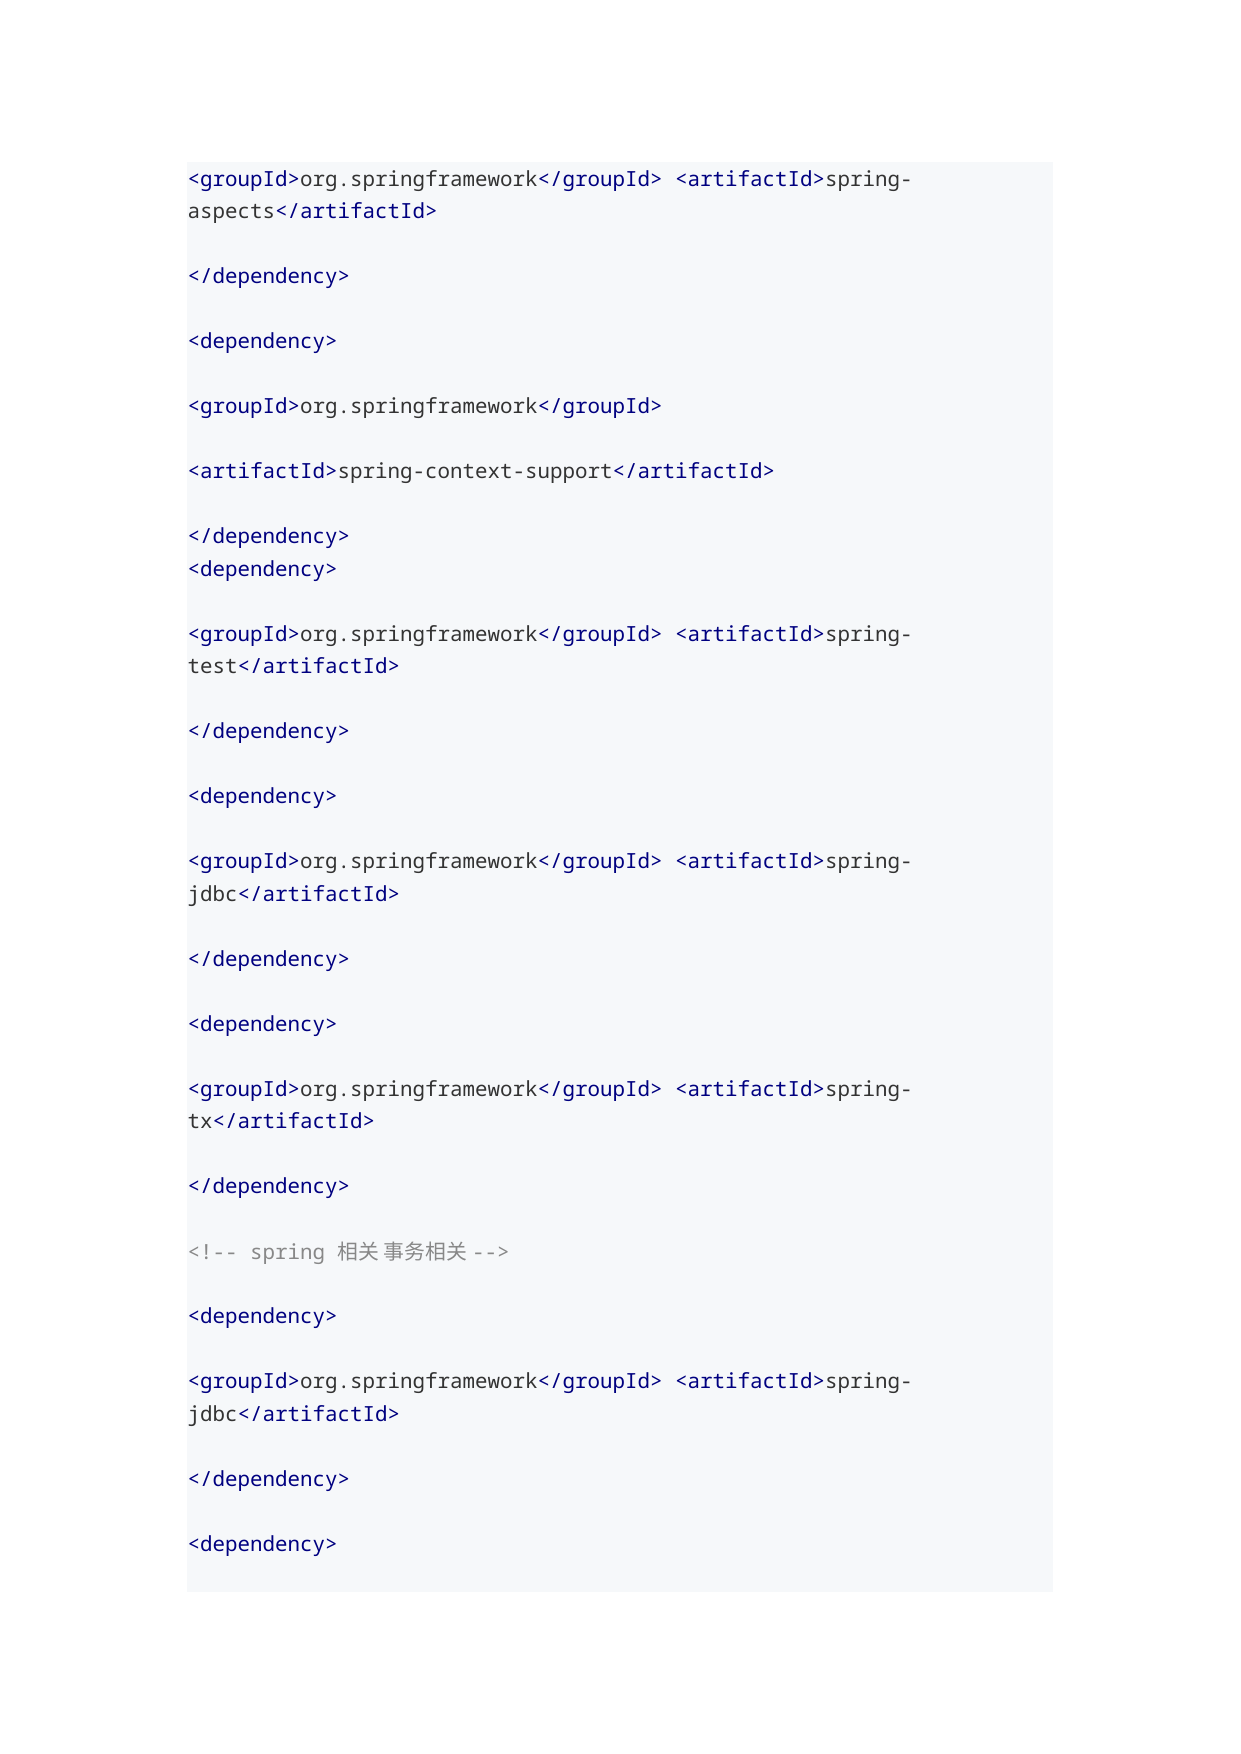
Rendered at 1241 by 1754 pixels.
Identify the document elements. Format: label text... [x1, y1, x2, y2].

text <groupId>org.springframework</groupId> <artifactId>spring-aspects</artifactId> [187, 162, 1053, 227]
text </dependency> [187, 942, 1053, 974]
text <artifactId>spring-context-support</artifactId> [187, 454, 1053, 487]
text </dependency> [187, 259, 1053, 292]
text </dependency> [187, 1169, 1053, 1202]
text <groupId>org.springframework</groupId> <artifactId>spring-test</artifactId> [187, 617, 1053, 682]
text <groupId>org.springframework</groupId> <artifactId>spring-tx</artifactId> [187, 1072, 1053, 1137]
text </dependency> [187, 1462, 1053, 1494]
text <groupId>org.springframework</groupId> <artifactId>spring-jdbc</artifactId> [187, 1364, 1053, 1429]
text <dependency> [187, 1007, 1053, 1039]
text <groupId>org.springframework</groupId> [187, 389, 1053, 422]
text <dependency> [187, 552, 1053, 584]
text <dependency> [187, 1527, 1053, 1559]
text <dependency> [187, 1299, 1053, 1332]
text </dependency> [187, 714, 1053, 747]
text <dependency> [187, 324, 1053, 357]
text </dependency> [187, 519, 1053, 552]
text <groupId>org.springframework</groupId> <artifactId>spring-jdbc</artifactId> [187, 844, 1053, 909]
text <dependency> [187, 779, 1053, 812]
text <!-- spring 相关 事务相关 --> [187, 1234, 1053, 1267]
